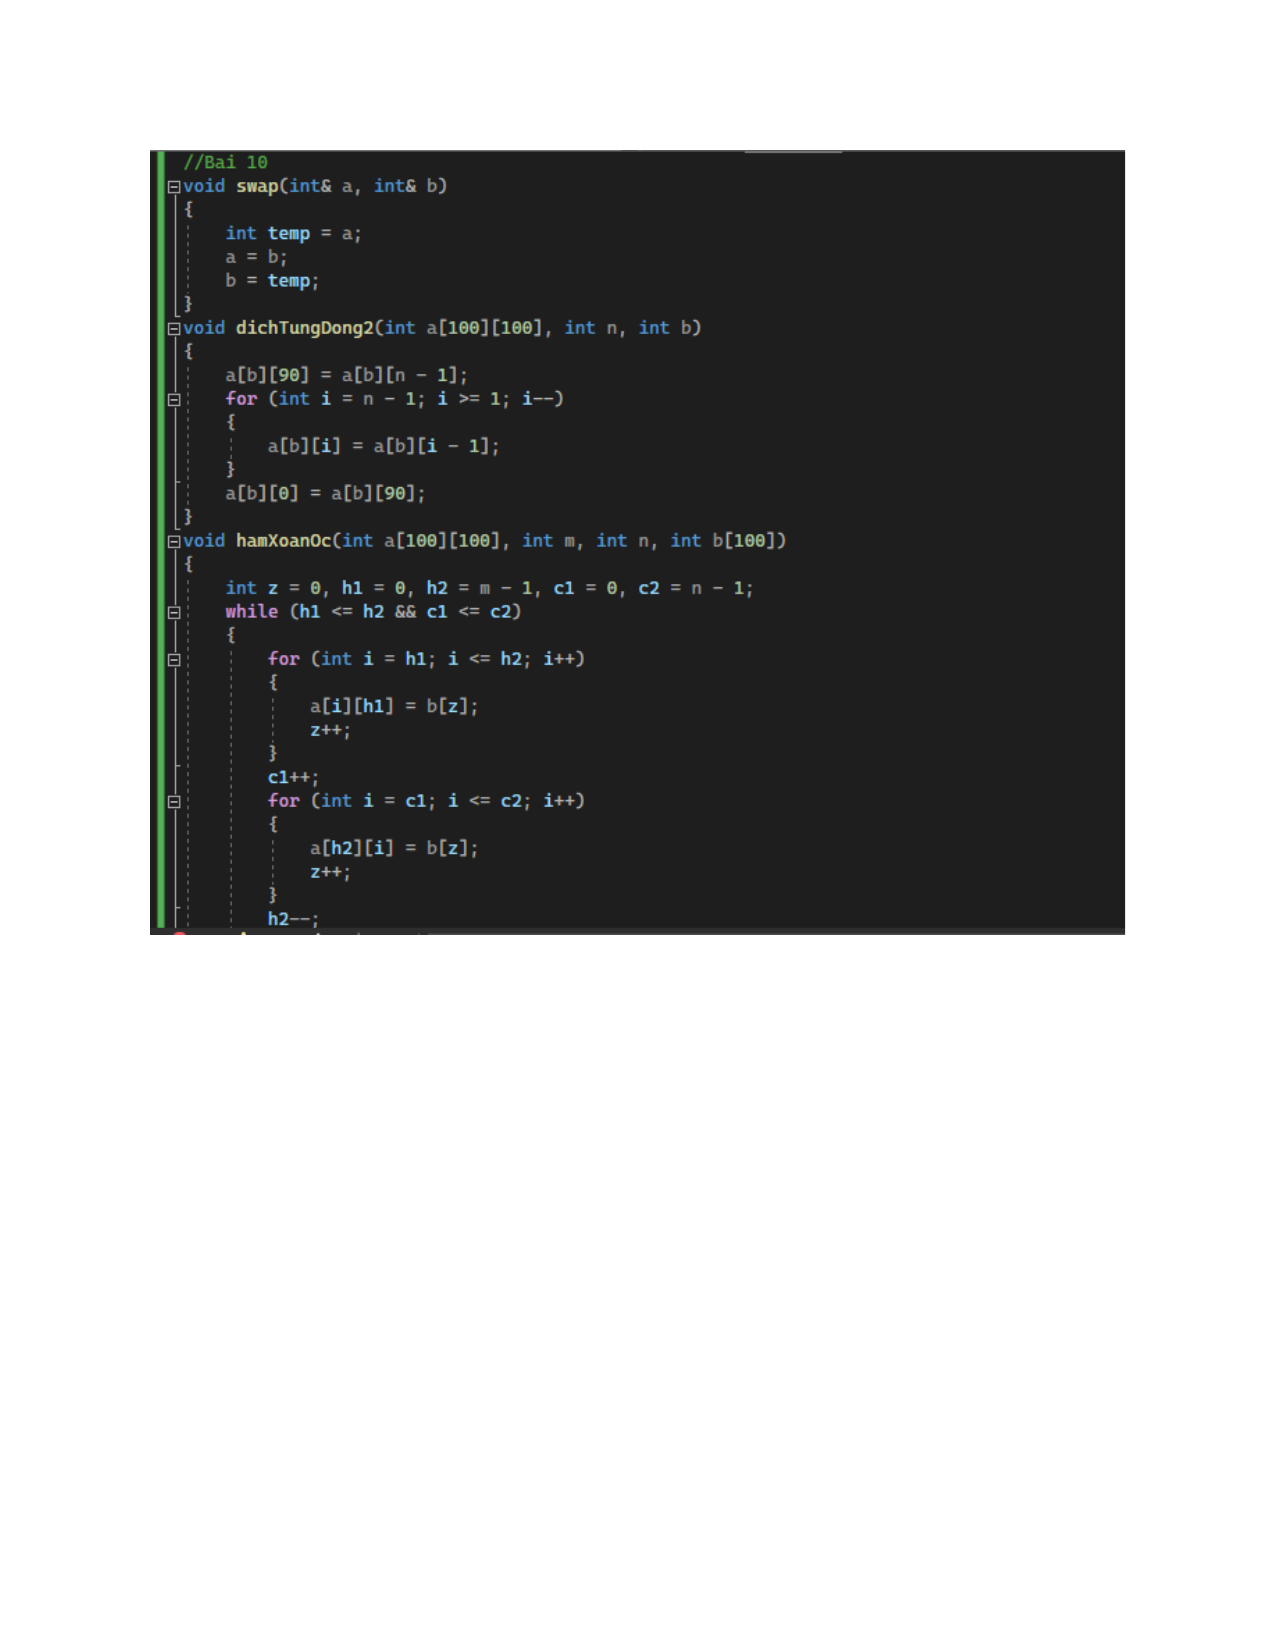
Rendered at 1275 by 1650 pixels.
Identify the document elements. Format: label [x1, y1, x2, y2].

picture [150, 150, 1125, 935]
